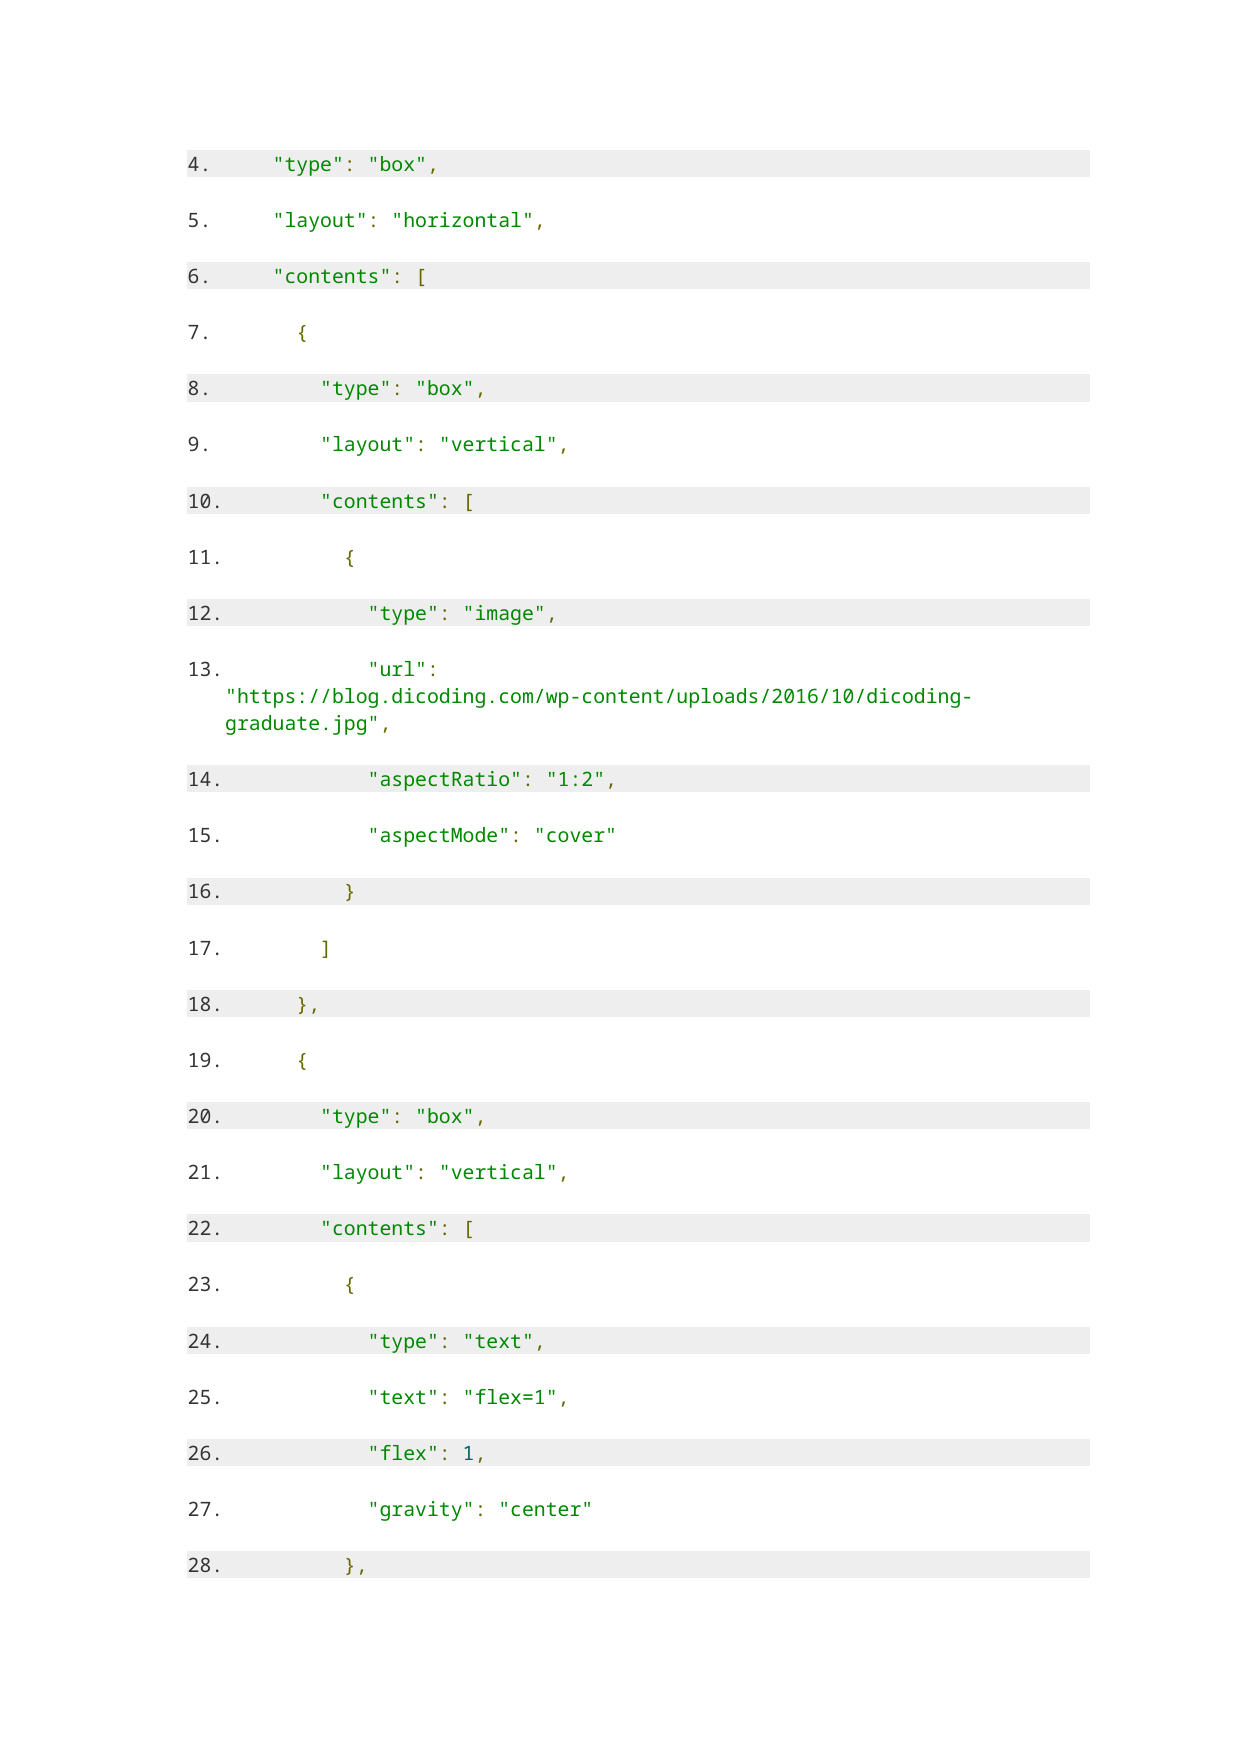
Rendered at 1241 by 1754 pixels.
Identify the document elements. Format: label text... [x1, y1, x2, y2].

list "layout": "vertical", [187, 1158, 1090, 1185]
list "aspectRatio": "1:2", [187, 765, 1090, 792]
list "type": "box", [187, 150, 1090, 177]
list }, [187, 1551, 1090, 1578]
list "type": "box", [187, 374, 1090, 402]
list "url": "https://blog.dicoding.com/wp-content/uploads/2016/10/dicoding-graduate.jpg", [187, 655, 1090, 736]
list { [187, 1046, 1090, 1073]
list "layout": "horizontal", [187, 206, 1090, 233]
list "aspectMode": "cover" [187, 822, 1090, 848]
list "text": "flex=1", [187, 1383, 1090, 1410]
list "type": "box", [187, 1102, 1090, 1129]
list "contents": [ [187, 1214, 1090, 1242]
list { [187, 1271, 1090, 1298]
list "layout": "vertical", [187, 431, 1090, 458]
list { [187, 543, 1090, 570]
list "contents": [ [187, 262, 1090, 289]
list "flex": 1, [187, 1439, 1090, 1466]
list } [187, 878, 1090, 905]
list "type": "text", [187, 1327, 1090, 1354]
list "type": "image", [187, 599, 1090, 626]
list }, [187, 990, 1090, 1017]
list "gravity": "center" [187, 1495, 1090, 1522]
list ] [187, 934, 1090, 961]
list { [187, 318, 1090, 345]
list "contents": [ [187, 487, 1090, 514]
